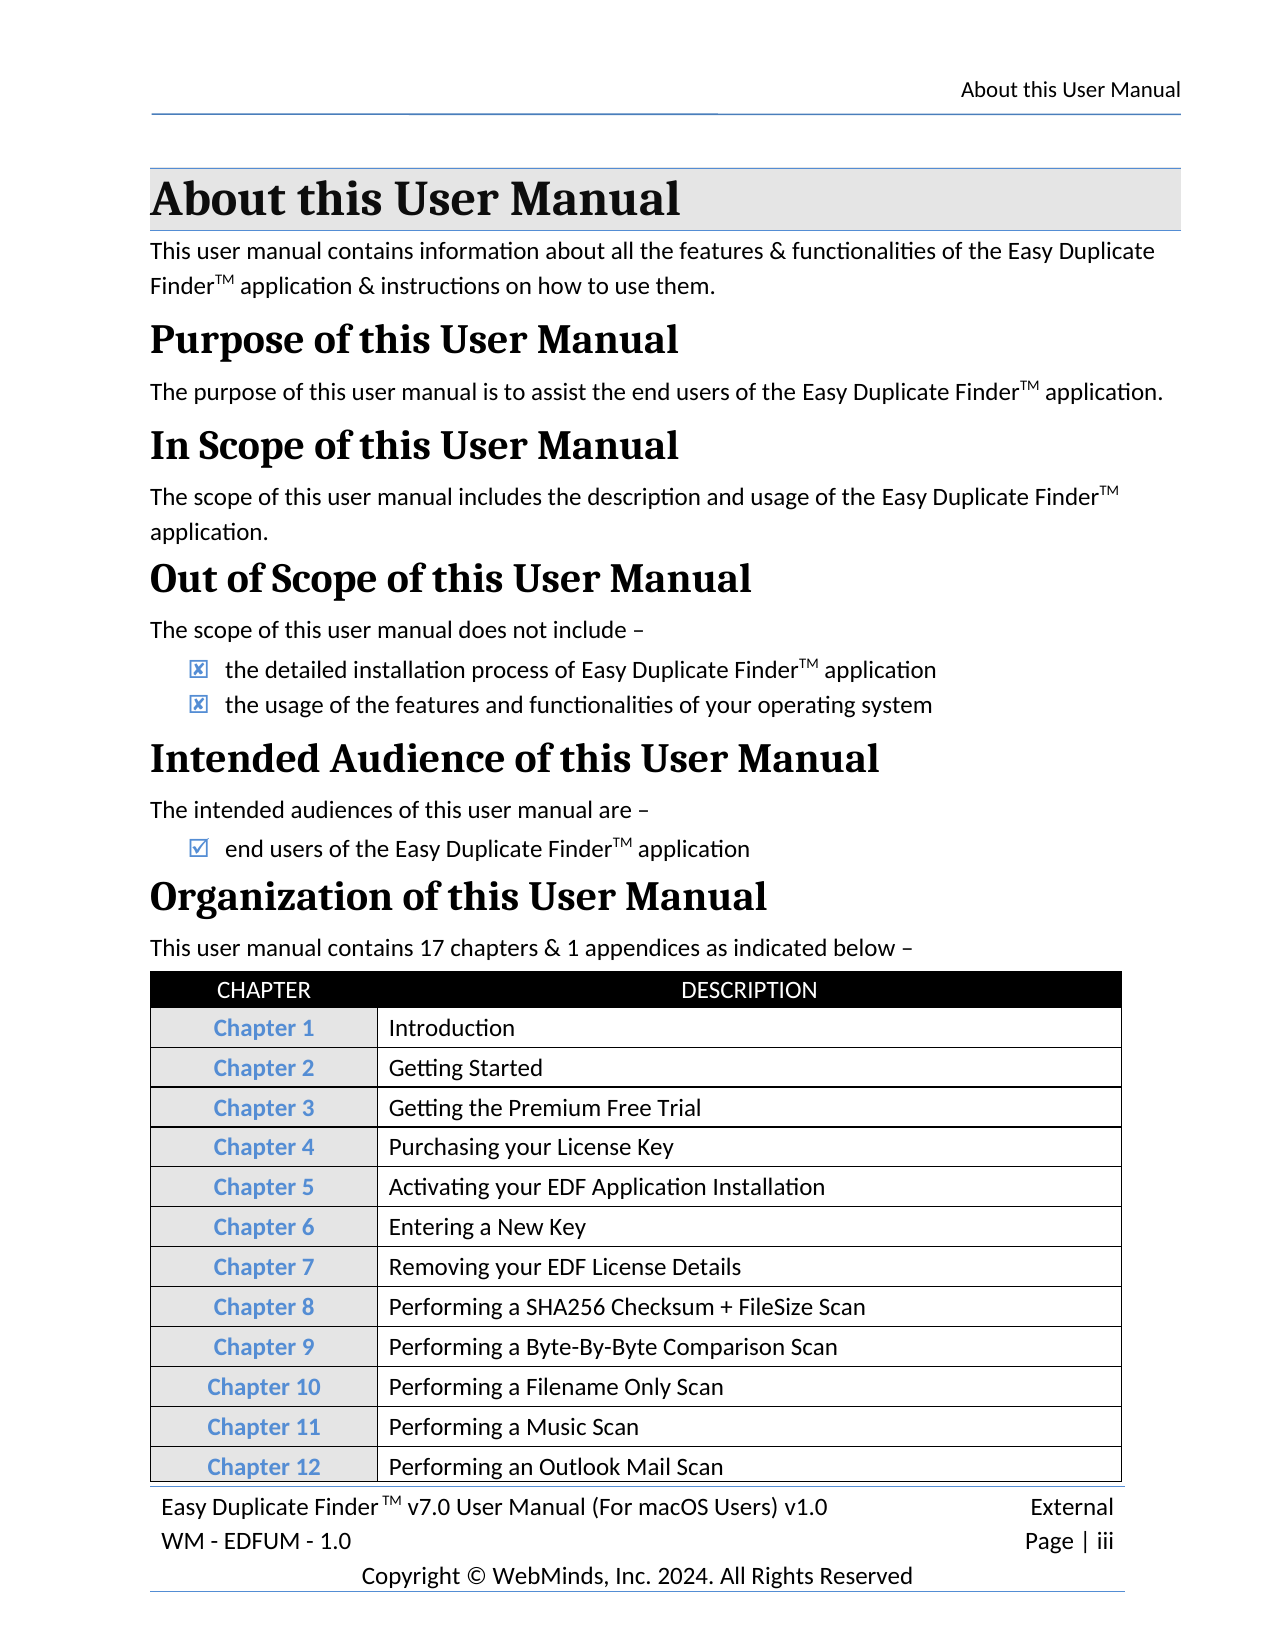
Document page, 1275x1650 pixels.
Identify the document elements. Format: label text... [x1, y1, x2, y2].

text About this User Manual [150, 169, 1181, 230]
table_cell Activating your EDF Application Installation [378, 1167, 1121, 1206]
table_cell Chapter 1 [151, 1008, 377, 1047]
table_cell Chapter 2 [151, 1048, 377, 1086]
table_cell Chapter 8 [151, 1287, 377, 1326]
table_cell Chapter 10 [151, 1367, 377, 1406]
text Out of Scope of this User Manual [150, 555, 1181, 603]
text This user manual contains 17 chapters & 1 appendices as indicated below – [150, 932, 1181, 962]
text In Scope of this User Manual [150, 422, 1181, 470]
table_cell Entering a New Key [378, 1207, 1121, 1246]
table_cell Introduction [378, 1008, 1121, 1047]
table_cell Getting the Premium Free Trial [378, 1088, 1121, 1126]
text The scope of this user manual includes the description and usage of the TM application. [150, 481, 1181, 547]
table_cell Removing your EDF License Details [378, 1247, 1121, 1286]
table_cell Chapter 5 [151, 1167, 377, 1206]
table_cell Chapter 4 [151, 1128, 377, 1166]
table_cell Performing a Byte-By-Byte Comparison Scan [378, 1327, 1121, 1366]
text The scope of this user manual does not include – [150, 614, 1181, 645]
text Organization of this User Manual [150, 872, 1181, 920]
table_cell Chapter 11 [151, 1407, 377, 1446]
table_cell Chapter 7 [151, 1247, 377, 1286]
table_cell Getting Started [378, 1048, 1121, 1086]
text The intended audiences of this user manual are – [150, 794, 1181, 825]
table_header chapter [151, 972, 377, 1007]
table_header Description [378, 972, 1121, 1007]
table_cell Performing a Music Scan [378, 1407, 1121, 1446]
table_cell Chapter 3 [151, 1088, 377, 1126]
table_cell Performing an Outlook Mail Scan [378, 1447, 1121, 1481]
text Purpose of this User Manual [150, 316, 1181, 364]
list the usage of the features and functionalities of your operating system [187, 689, 1181, 719]
table_cell Chapter 6 [151, 1207, 377, 1246]
text The purpose of this user manual is to assist the end users of the TM application. [150, 376, 1181, 406]
table_cell Performing a Filename Only Scan [378, 1367, 1121, 1406]
table_cell Chapter 12 [151, 1447, 377, 1481]
text Intended Audience of this User Manual [150, 735, 1181, 783]
list end users of the TM application [187, 833, 1181, 864]
table_cell Performing a SHA256 Checksum + FileSize Scan [378, 1287, 1121, 1326]
table_cell Chapter 9 [151, 1327, 377, 1366]
text This user manual contains information about all the features & functionalities of the Easy Duplicate FinderTM application & instructions on how to use them. [150, 235, 1181, 301]
list the detailed installation process of TM application [187, 654, 1181, 684]
table_cell Purchasing your License Key [378, 1128, 1121, 1166]
